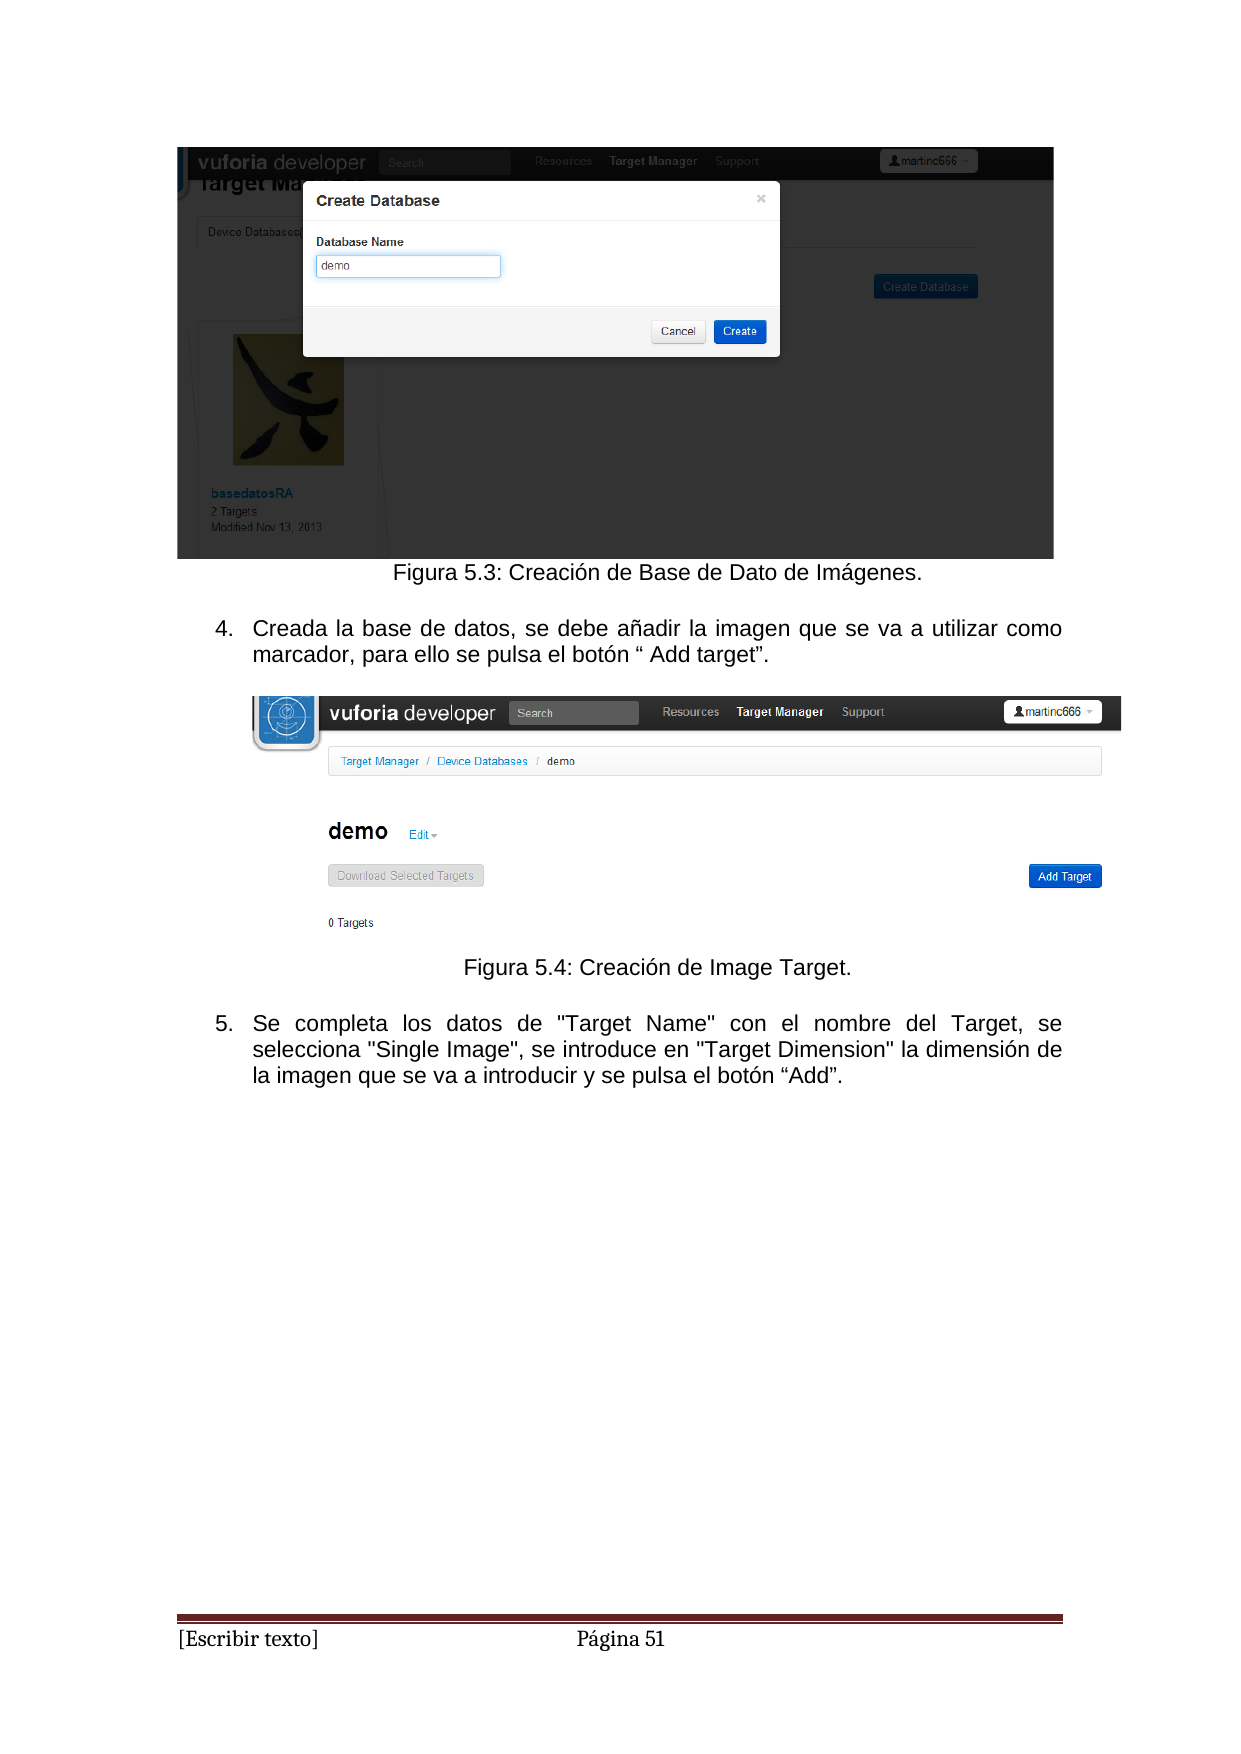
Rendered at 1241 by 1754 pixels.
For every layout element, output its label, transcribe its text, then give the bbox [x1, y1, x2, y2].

text Figura 5.3: Creación de Base de Dato de Imágenes. [252, 559, 1063, 585]
picture [177, 147, 1054, 559]
list Se completa los datos de "Target Name" con el nombre del Target, se selecciona "Single Image", se introduce en "Target Dimension" la dimensión de la imagen que se va a introducir y se pulsa el botón “Add”. [215, 1010, 1063, 1089]
picture [252, 696, 1122, 955]
text Figura 5.4: Creación de Image Target. [252, 955, 1063, 981]
list Creada la base de datos, se debe añadir la imagen que se va a utilizar como marcador, para ello se pulsa el botón “ Add target”. [215, 614, 1063, 667]
